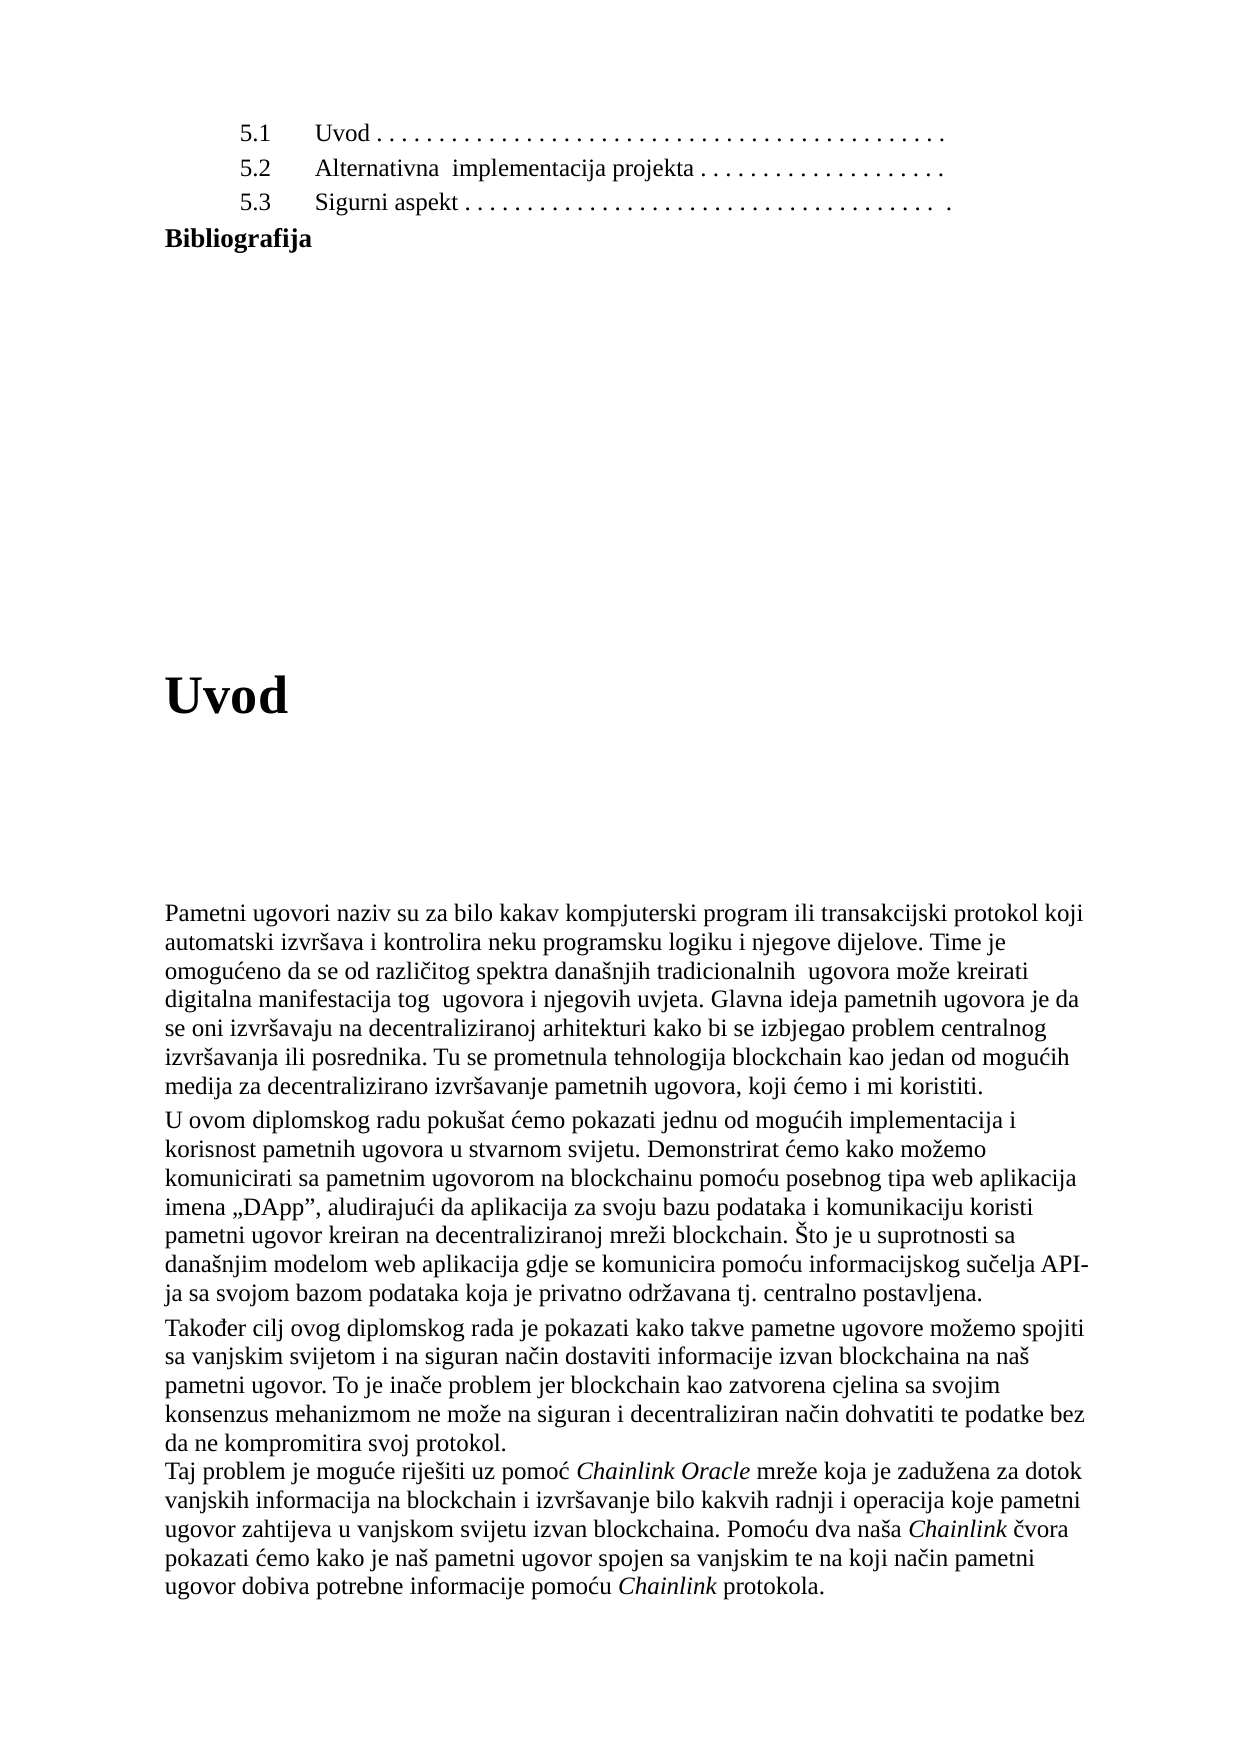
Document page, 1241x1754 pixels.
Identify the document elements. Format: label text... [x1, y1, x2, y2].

text Uvod [164, 662, 1092, 725]
text Taj problem je moguće riješiti uz pomoć Chainlink Oracle mreže koja je zadužena za dotok vanjskih informacija na blockchain i izvršavanje bilo kakvih radnji i operacija koje pametni ugovor zahtijeva u vanjskom svijetu izvan blockchaina. Pomoću dva naša Chainlink čvora pokazati ćemo kako je naš pametni ugovor spojen sa vanjskim te na koji način pametni ugovor dobiva potrebne informacije pomoću Chainlink protokola. [164, 1456, 1092, 1600]
text 5.3 Sigurni aspekt . . . . . . . . . . . . . . . . . . . . . . . . . . . . . . . . . . . . . . . [164, 187, 1092, 216]
text Bibliografija [164, 222, 1092, 253]
text U ovom diplomskog radu pokušat ćemo pokazati jednu od mogućih implementacija i korisnost pametnih ugovora u stvarnom svijetu. Demonstrirat ćemo kako možemo komunicirati sa pametnim ugovorom na blockchainu pomoću posebnog tipa web aplikacija imena „DApp”, aludirajući da aplikacija za svoju bazu podataka i komunikaciju koristi pametni ugovor kreiran na decentraliziranoj mreži blockchain. Što je u suprotnosti sa današnjim modelom web aplikacija gdje se komunicira pomoću informacijskog sučelja API-ja sa svojom bazom podataka koja je privatno održavana tj. centralno postavljena. [164, 1105, 1092, 1307]
text Također cilj ovog diplomskog rada je pokazati kako takve pametne ugovore možemo spojiti sa vanjskim svijetom i na siguran način dostaviti informacije izvan blockchaina na naš pametni ugovor. To je inače problem jer blockchain kao zatvorena cjelina sa svojim konsenzus mehanizmom ne može na siguran i decentraliziran način dohvatiti te podatke bez da ne kompromitira svoj protokol. [164, 1313, 1092, 1456]
text 5.2 Alternativna implementacija projekta . . . . . . . . . . . . . . . . . . . . [164, 153, 1092, 182]
text 5.1 Uvod . . . . . . . . . . . . . . . . . . . . . . . . . . . . . . . . . . . . . . . . . . . . . . [164, 118, 1092, 147]
text Pametni ugovori naziv su za bilo kakav kompjuterski program ili transakcijski protokol koji automatski izvršava i kontrolira neku programsku logiku i njegove dijelove. Time je omogućeno da se od različitog spektra današnjih tradicionalnih ugovora može kreirati digitalna manifestacija tog ugovora i njegovih uvjeta. Glavna ideja pametnih ugovora je da se oni izvršavaju na decentraliziranoj arhitekturi kako bi se izbjegao problem centralnog izvršavanja ili posrednika. Tu se prometnula tehnologija blockchain kao jedan od mogućih medija za decentralizirano izvršavanje pametnih ugovora, koji ćemo i mi koristiti. [164, 898, 1092, 1099]
